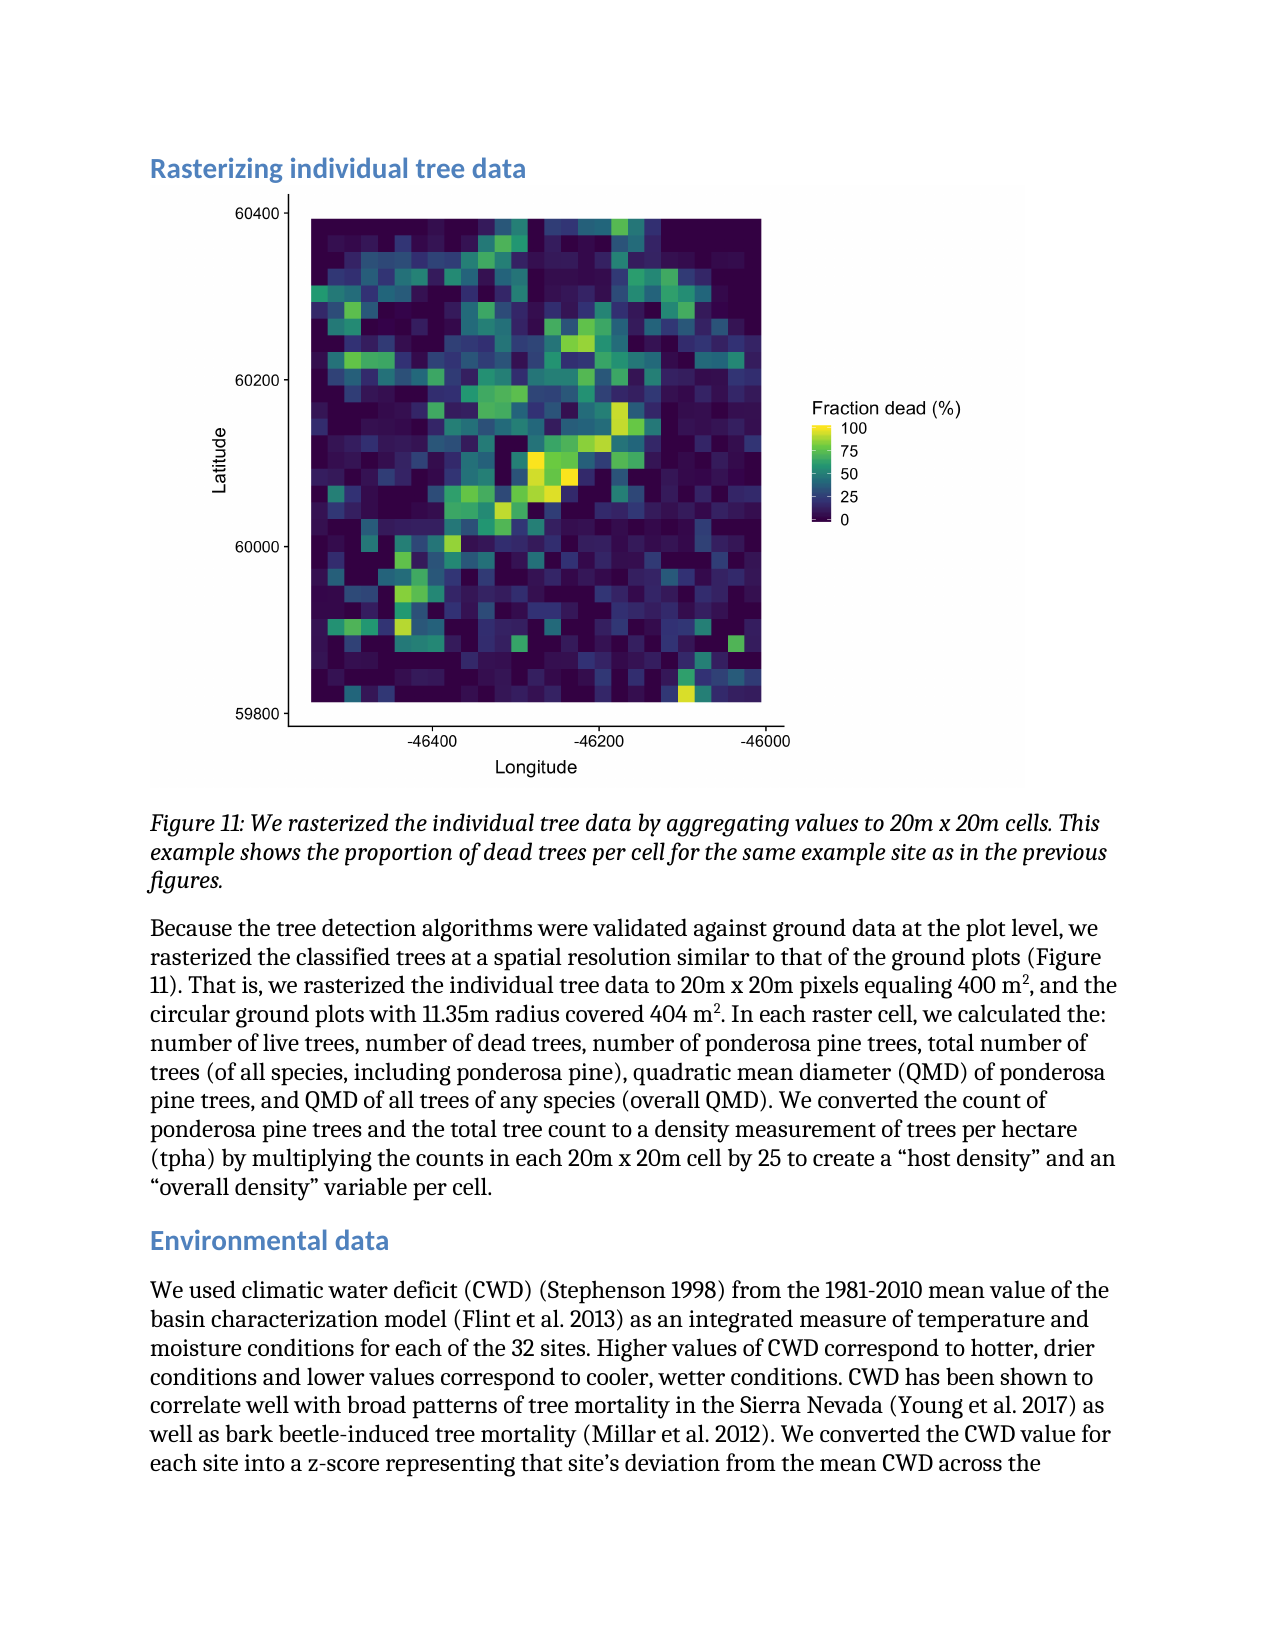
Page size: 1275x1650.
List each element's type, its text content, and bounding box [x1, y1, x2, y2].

subtitle Environmental data [150, 1222, 1125, 1258]
subtitle Rasterizing individual tree data [150, 150, 1125, 186]
text Because the tree detection algorithms were validated against ground data at the plot level, we rasterized the classified trees at a spatial resolution similar to that of the ground plots (Figure 11). That is, we rasterized the individual tree data to 20m x 20m pixels equaling 400 m2, and the circular ground plots with 11.35m radius covered 404 m2. In each raster cell, we calculated the: number of live trees, number of dead trees, number of ponderosa pine trees, total number of trees (of all species, including ponderosa pine), quadratic mean diameter (QMD) of ponderosa pine trees, and QMD of all trees of any species (overall QMD). We converted the count of ponderosa pine trees and the total tree count to a density measurement of trees per hectare (tpha) by multiplying the counts in each 20m x 20m cell by 25 to create a “host density” and an “overall density” variable per cell. [150, 914, 1125, 1201]
text Figure 11: We rasterized the individual tree data by aggregating values to 20m x 20m cells. This example shows the proportion of dead trees per cell for the same example site as in the previous figures. [150, 809, 1125, 895]
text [150, 1276, 1125, 1478]
picture [150, 185, 1025, 788]
